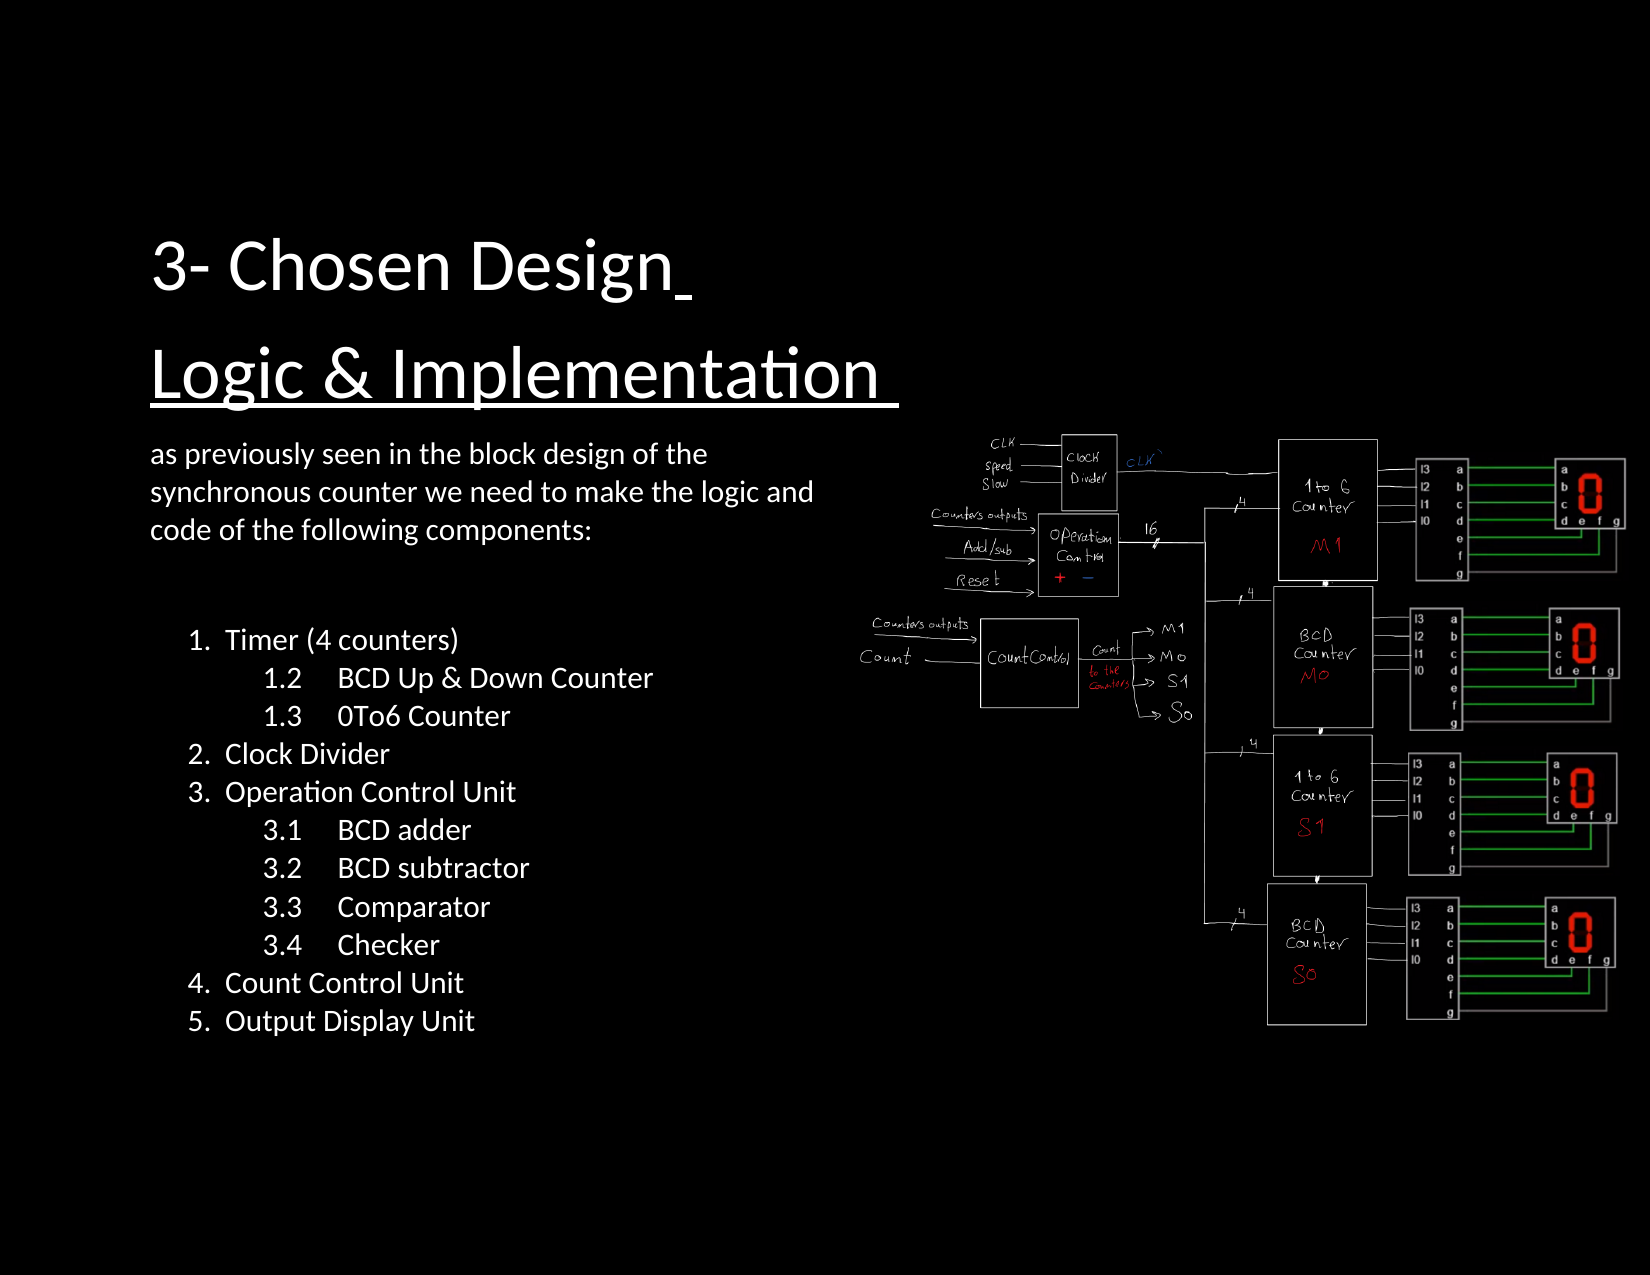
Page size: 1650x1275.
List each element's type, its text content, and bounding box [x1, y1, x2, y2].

list 0To6 Counter [262, 696, 849, 734]
list Count Control Unit [187, 963, 849, 1001]
list Operation Control Unit [187, 772, 849, 810]
list Clock Divider [187, 734, 849, 772]
picture [849, 428, 1632, 1028]
text Logic & Implementation [150, 326, 1500, 417]
list BCD Up & Down Counter [262, 658, 849, 696]
list Timer (4 counters) [187, 620, 849, 658]
list Comparator [262, 887, 849, 925]
list BCD subtractor [262, 848, 849, 887]
list Checker [262, 925, 849, 963]
text 3- Chosen Design [150, 217, 1500, 309]
list BCD adder [262, 810, 849, 848]
list Output Display Unit [187, 1001, 1500, 1039]
text as previously seen in the block design of the synchronous counter we need to make the logic and code of the following components: [150, 434, 849, 548]
